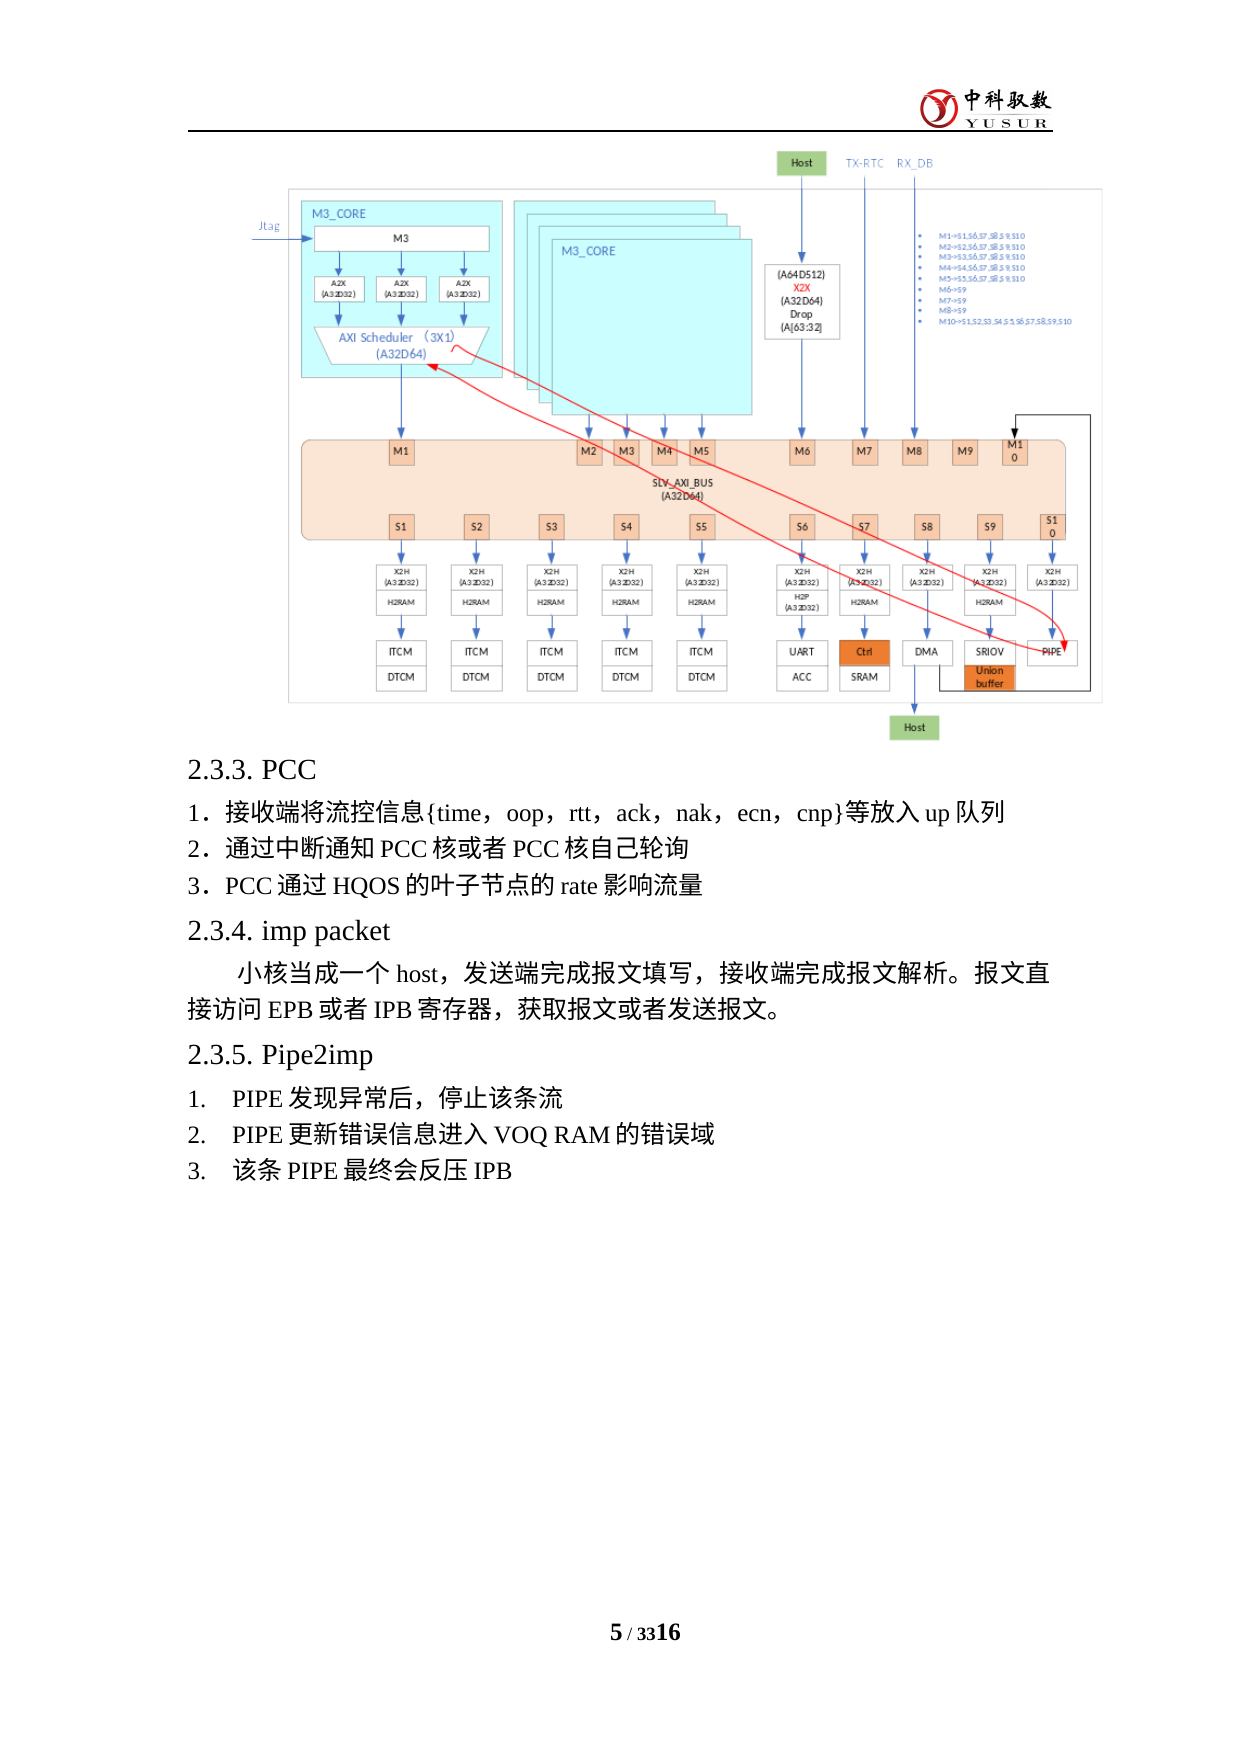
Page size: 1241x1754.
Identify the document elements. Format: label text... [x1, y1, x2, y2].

list 接收端将流控信息{time，oop，rtt，ack，nak，ecn，cnp}等放入up队列 [187, 793, 1053, 829]
subtitle Pipe2imp [187, 1042, 1053, 1083]
subtitle imp packet [187, 917, 1053, 959]
list PIPE更新错误信息进入VOQ RAM的错误域 [187, 1130, 1053, 1166]
list PIPE发现异常后，停止该条流 [187, 1088, 1053, 1125]
list PCC通过HQOS的叶子节点的rate影响流量 [187, 876, 1053, 912]
picture [919, 88, 1053, 129]
list 通过中断通知PCC核或者PCC核自己轮询 [187, 834, 1053, 870]
list 该条PIPE最终会反压IPB [187, 1171, 1053, 1208]
text 小核当成一个host，发送端完成报文填写，接收端完成报文解析。报文直接访问EPB或者IPB寄存器，获取报文或者发送报文。 [187, 964, 1053, 1036]
subtitle PCC [187, 746, 1053, 787]
